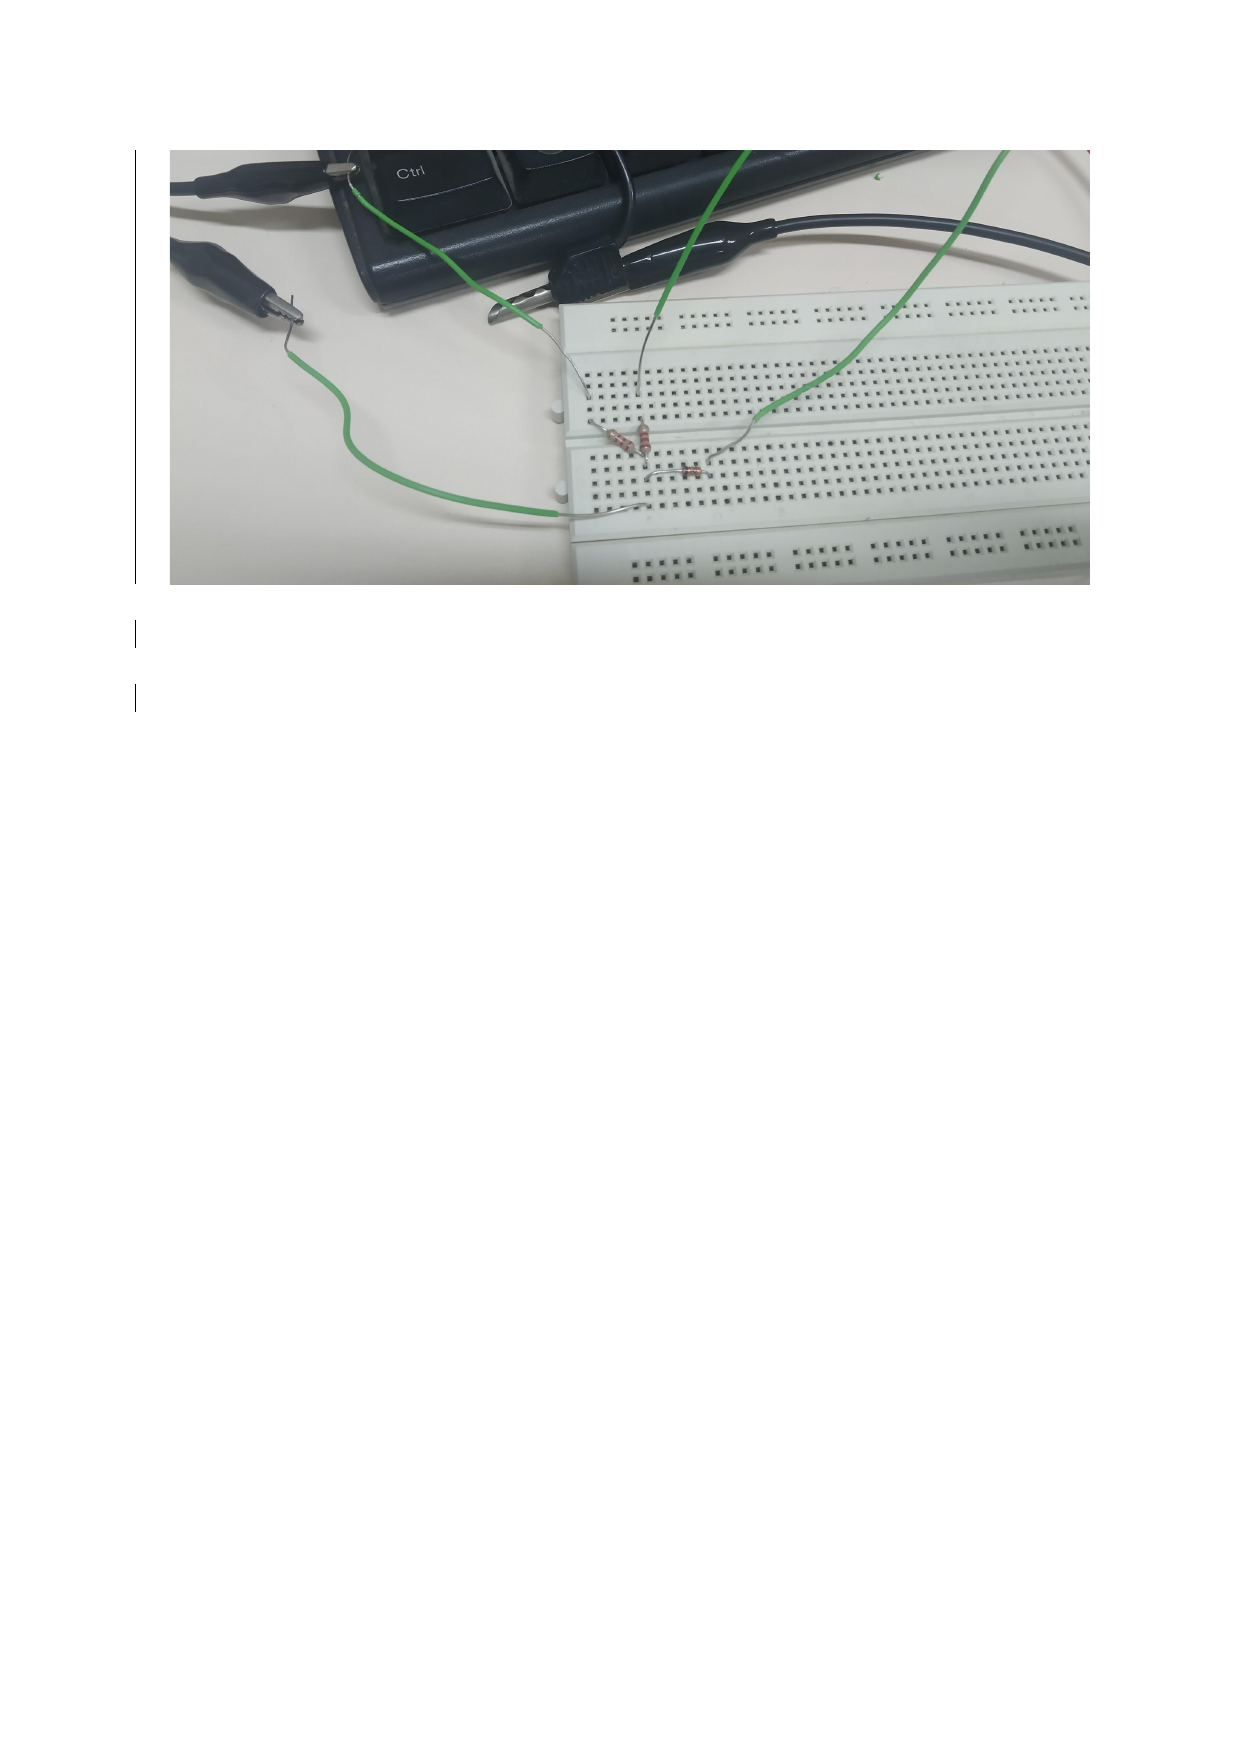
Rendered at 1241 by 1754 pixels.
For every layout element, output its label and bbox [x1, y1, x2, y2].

picture [169, 150, 1090, 585]
